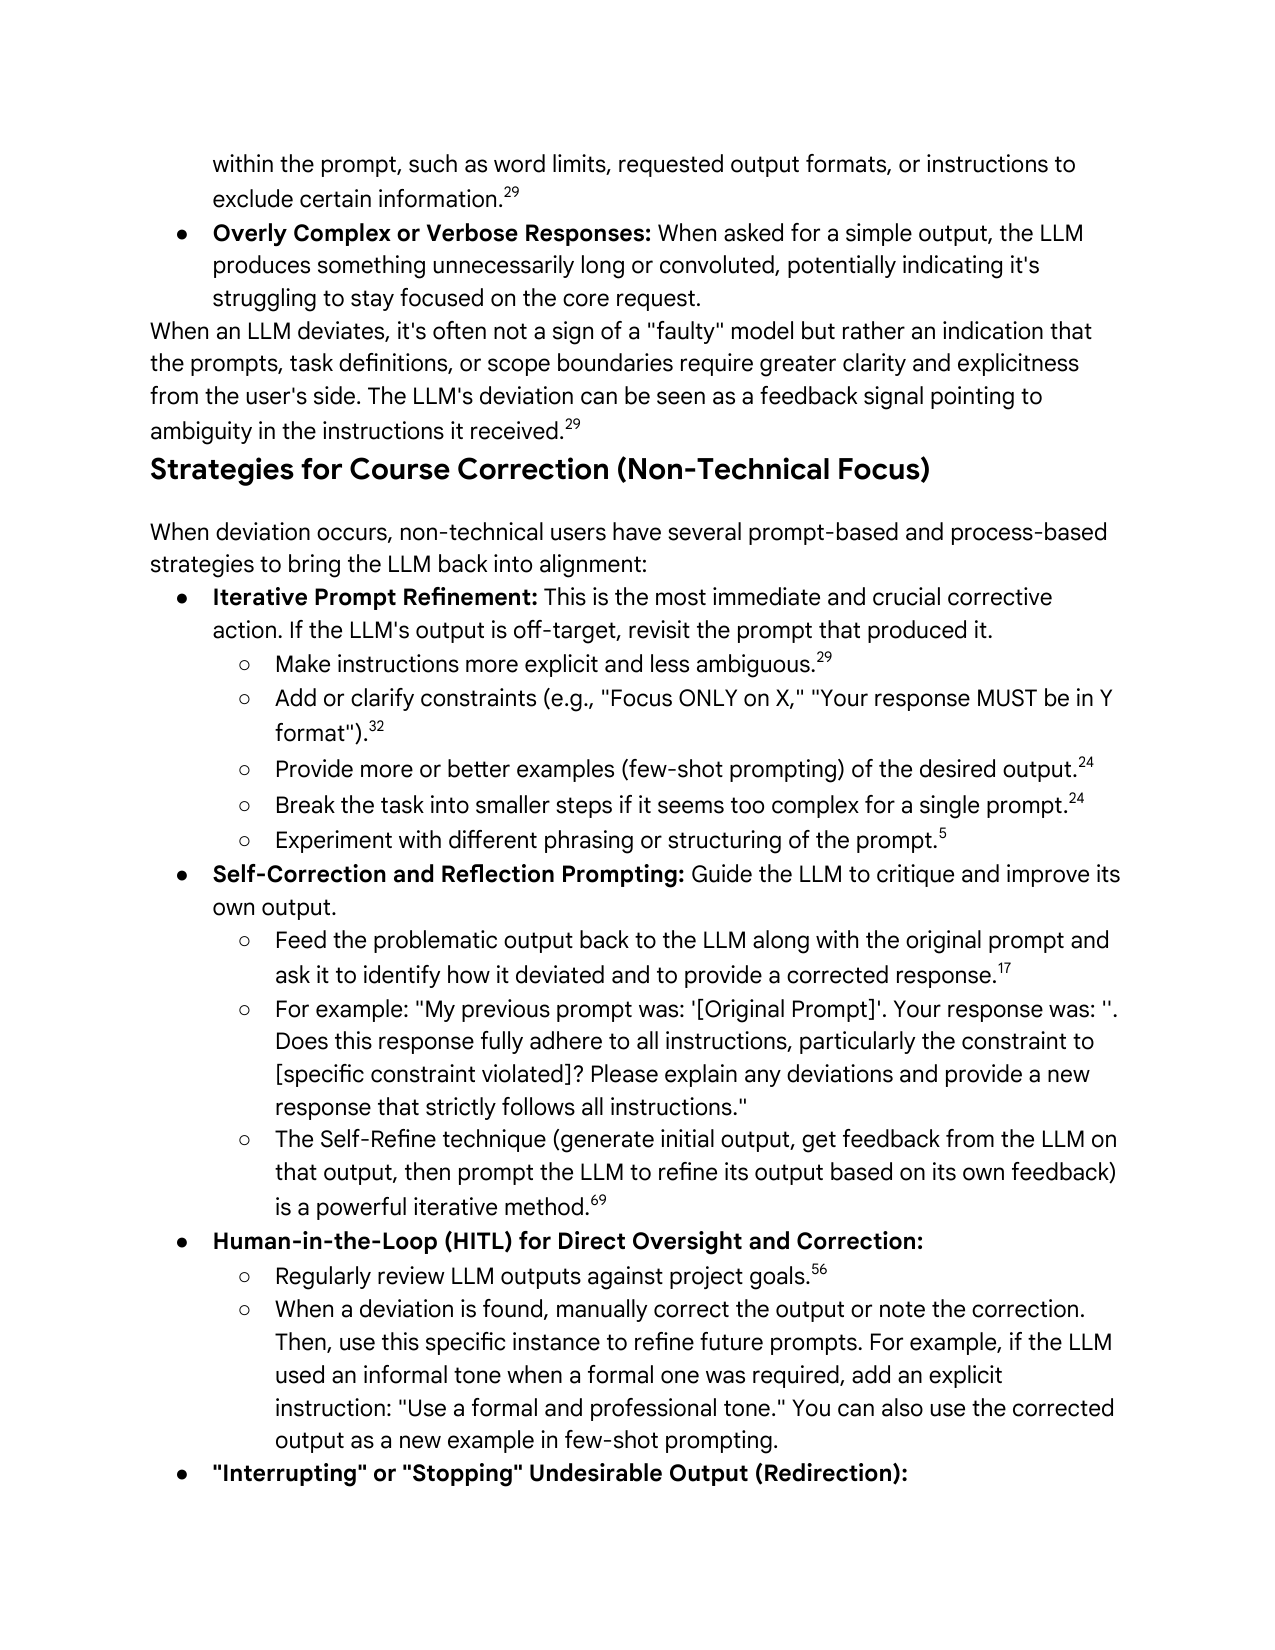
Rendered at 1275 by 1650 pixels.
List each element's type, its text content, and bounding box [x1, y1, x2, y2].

subtitle Strategies for Course Correction (Non-Technical Focus) [150, 451, 1125, 488]
list Break the task into smaller steps if it seems too complex for a single prompt.24 [237, 789, 1125, 820]
list Feed the problematic output back to the LLM along with the original prompt and ask it to identify how it deviated and to provide a corrected response.17 [237, 926, 1125, 990]
list Self-Correction and Reflection Prompting: Guide the LLM to critique and improve its own output. [175, 861, 1125, 922]
list Overly Complex or Verbose Responses: When asked for a simple output, the LLM produces something unnecessarily long or convoluted, potentially indicating it's struggling to stay focused on the core request. [175, 219, 1125, 313]
text When deviation occurs, non-technical users have several prompt-based and process-based strategies to bring the LLM back into alignment: [150, 518, 1125, 579]
list When a deviation is found, manually correct the output or note the correction. Then, use this specific instance to refine future prompts. For example, if the LLM used an informal tone when a formal one was required, add an explicit instruction: "Use a formal and professional tone." You can also use the corrected output as a new example in few-shot prompting. [237, 1296, 1125, 1455]
list The Self-Refine technique (generate initial output, get feedback from the LLM on that output, then prompt the LLM to refine its output based on its own feedback) is a powerful iterative method.69 [237, 1126, 1125, 1223]
list Human-in-the-Loop (HITL) for Direct Oversight and Correction: [175, 1227, 1125, 1256]
list Experiment with different phrasing or structuring of the prompt.5 [237, 825, 1125, 856]
list Regularly review LLM outputs against project goals.56 [237, 1260, 1125, 1291]
list Make instructions more explicit and less ambiguous.29 [237, 649, 1125, 680]
list Provide more or better examples (few-shot prompting) of the desired output.24 [237, 753, 1125, 785]
text When an LLM deviates, it's often not a sign of a "faulty" model but rather an indication that the prompts, task definitions, or scope boundaries require greater clarity and explicitness from the user's side. The LLM's deviation can be seen as a feedback signal pointing to ambiguity in the instructions it received.29 [150, 317, 1125, 447]
list "Interrupting" or "Stopping" Undesirable Output (Redirection): [175, 1459, 1125, 1488]
list Add or clarify constraints (e.g., "Focus ONLY on X," "Your response MUST be in Y format").32 [237, 684, 1125, 749]
list Iterative Prompt Refinement: This is the most immediate and crucial corrective action. If the LLM's output is off-target, revisit the prompt that produced it. [175, 583, 1125, 645]
list For example: "My previous prompt was: '[Original Prompt]'. Your response was: ''. Does this response fully adhere to all instructions, particularly the constraint to [specific constraint violated]? Please explain any deviations and provide a new response that strictly follows all instructions." [237, 995, 1125, 1122]
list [175, 150, 1125, 214]
